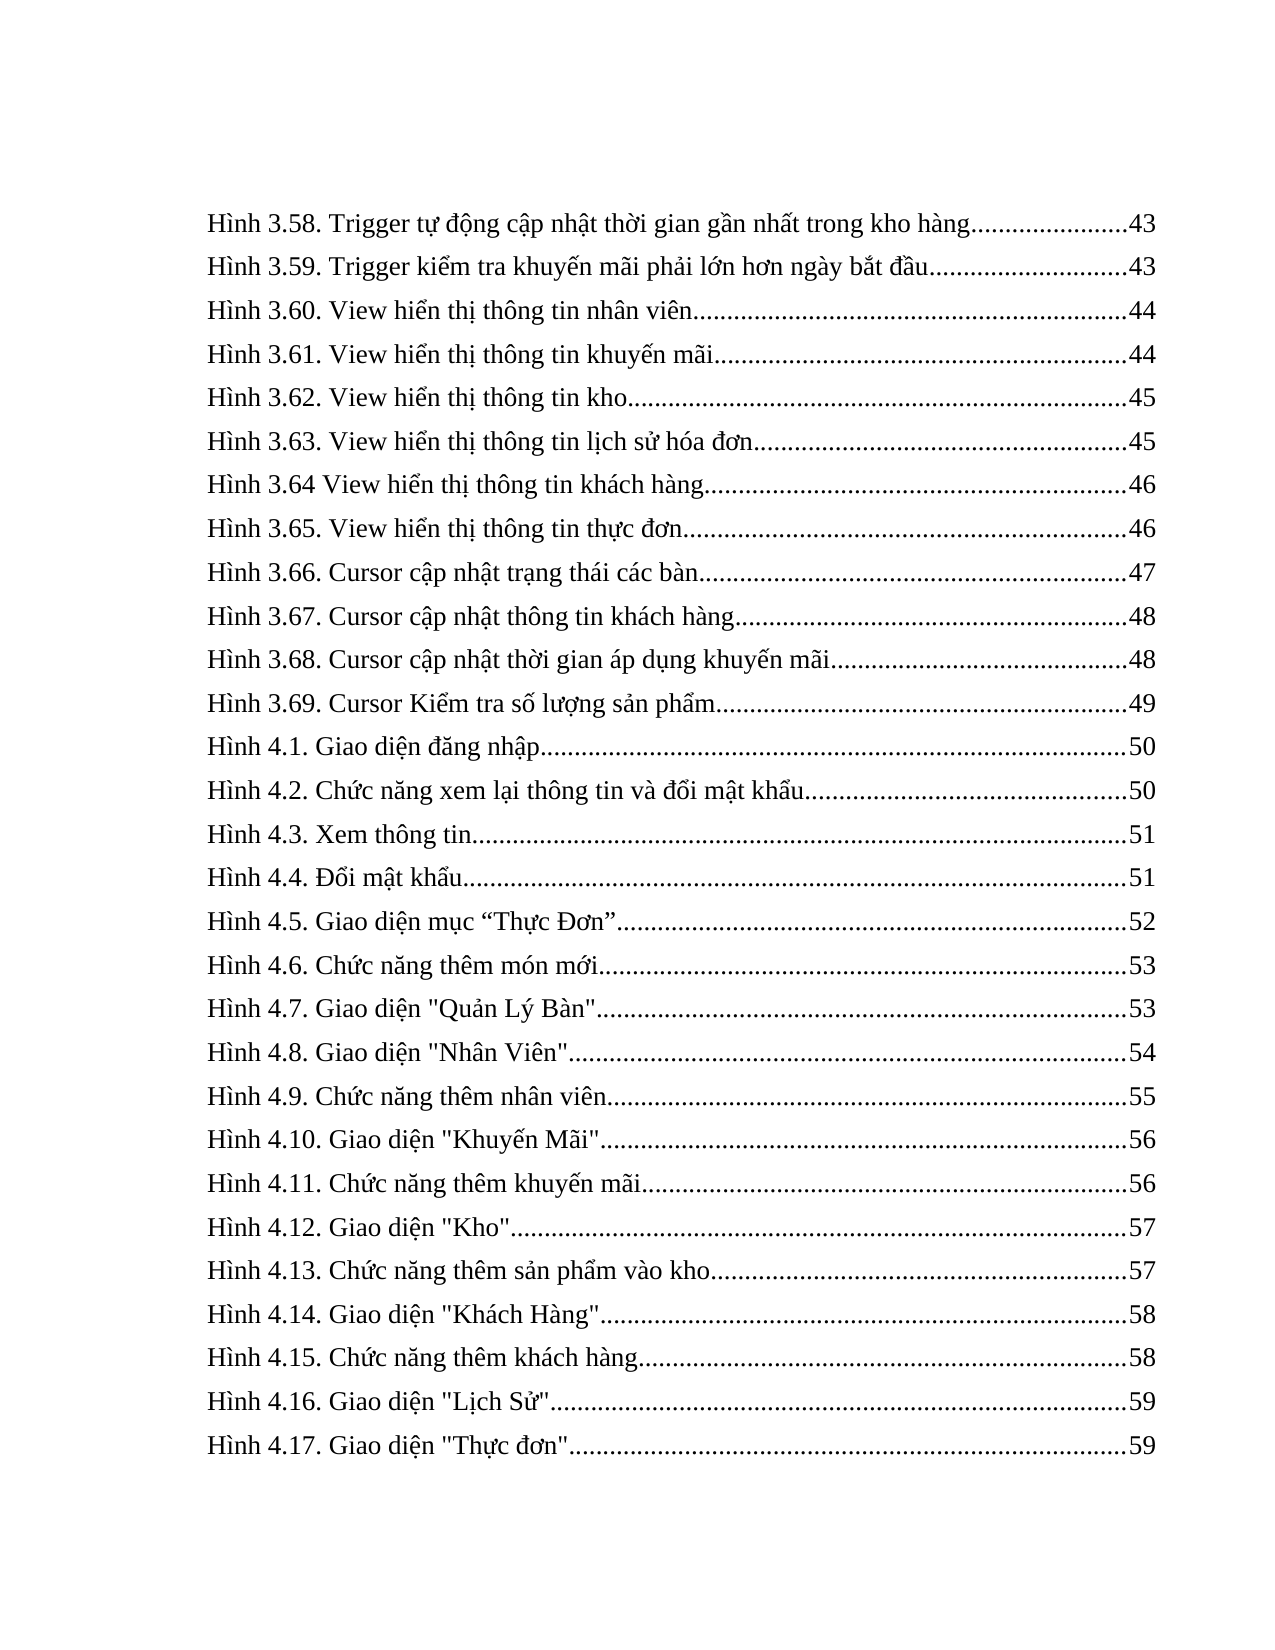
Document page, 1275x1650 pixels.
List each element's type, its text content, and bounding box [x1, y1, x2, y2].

text Hình 3.66. Cursor cập nhật trạng thái các bàn 47 [207, 556, 1157, 587]
text Hình 4.8. Giao diện "Nhân Viên" 54 [207, 1036, 1157, 1067]
text Hình 4.14. Giao diện "Khách Hàng" 58 [207, 1298, 1157, 1329]
text Hình 4.9. Chức năng thêm nhân viên 55 [207, 1080, 1157, 1111]
text Hình 4.17. Giao diện "Thực đơn" 59 [207, 1429, 1157, 1460]
text Hình 4.7. Giao diện "Quản Lý Bàn" 53 [207, 992, 1157, 1023]
text Hình 3.65. View hiển thị thông tin thực đơn 46 [207, 512, 1157, 543]
text Hình 3.68. Cursor cập nhật thời gian áp dụng khuyến mãi 48 [207, 643, 1157, 674]
text Hình 3.58. Trigger tự động cập nhật thời gian gần nhất trong kho hàng 43 [207, 207, 1157, 238]
text Hình 3.60. View hiển thị thông tin nhân viên 44 [207, 294, 1157, 325]
text Hình 3.67. Cursor cập nhật thông tin khách hàng 48 [207, 599, 1157, 631]
text Hình 3.61. View hiển thị thông tin khuyến mãi 44 [207, 338, 1157, 369]
text Hình 3.69. Cursor Kiểm tra số lượng sản phẩm 49 [207, 687, 1157, 718]
text Hình 4.16. Giao diện "Lịch Sử" 59 [207, 1385, 1157, 1416]
text Hình 3.62. View hiển thị thông tin kho 45 [207, 381, 1157, 412]
text Hình 4.11. Chức năng thêm khuyến mãi 56 [207, 1167, 1157, 1198]
text Hình 4.15. Chức năng thêm khách hàng 58 [207, 1342, 1157, 1373]
text Hình 4.12. Giao diện "Kho" 57 [207, 1211, 1157, 1242]
text Hình 4.3. Xem thông tin 51 [207, 818, 1157, 849]
text Hình 4.13. Chức năng thêm sản phẩm vào kho 57 [207, 1254, 1157, 1285]
text Hình 4.2. Chức năng xem lại thông tin và đổi mật khẩu 50 [207, 774, 1157, 805]
text Hình 3.64 View hiển thị thông tin khách hàng 46 [207, 469, 1157, 500]
text Hình 4.10. Giao diện "Khuyến Mãi" 56 [207, 1123, 1157, 1154]
text Hình 4.4. Đổi mật khẩu 51 [207, 861, 1157, 893]
text Hình 3.59. Trigger kiểm tra khuyến mãi phải lớn hơn ngày bắt đầu 43 [207, 250, 1157, 282]
text Hình 4.5. Giao diện mục “Thực Đơn” 52 [207, 905, 1157, 936]
text Hình 4.1. Giao diện đăng nhập 50 [207, 731, 1157, 762]
text Hình 4.6. Chức năng thêm món mới 53 [207, 949, 1157, 980]
text Hình 3.63. View hiển thị thông tin lịch sử hóa đơn 45 [207, 425, 1157, 456]
